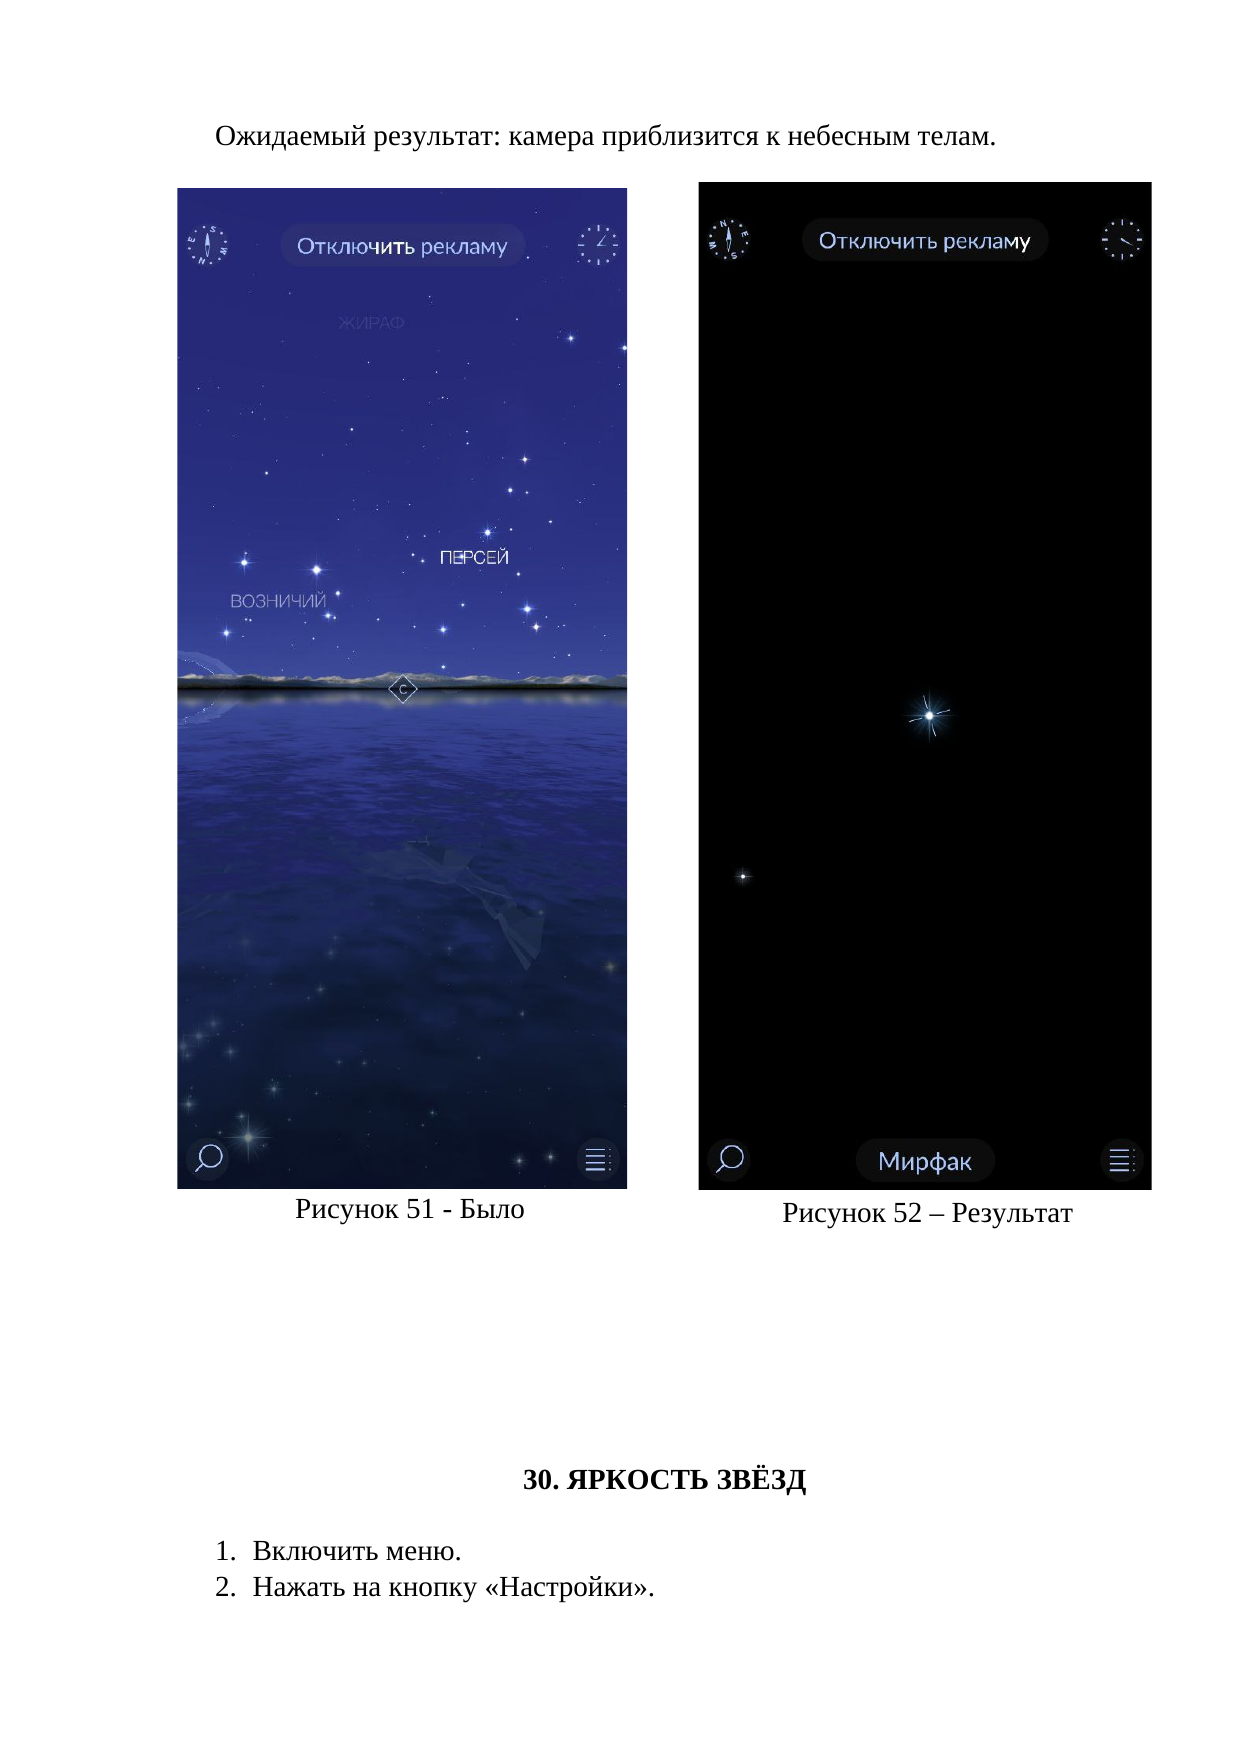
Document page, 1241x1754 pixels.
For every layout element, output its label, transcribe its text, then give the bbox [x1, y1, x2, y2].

list Нажать на кнопку «Настройки». [215, 1569, 1152, 1602]
list Включить меню. [215, 1533, 1152, 1567]
list 30. ЯРКОСТЬ ЗВЁЗД [177, 1462, 1152, 1496]
text Ожидаемый результат: камера приблизится к небесным телам. [215, 118, 1152, 152]
picture [698, 182, 1152, 1190]
picture [177, 188, 628, 1189]
